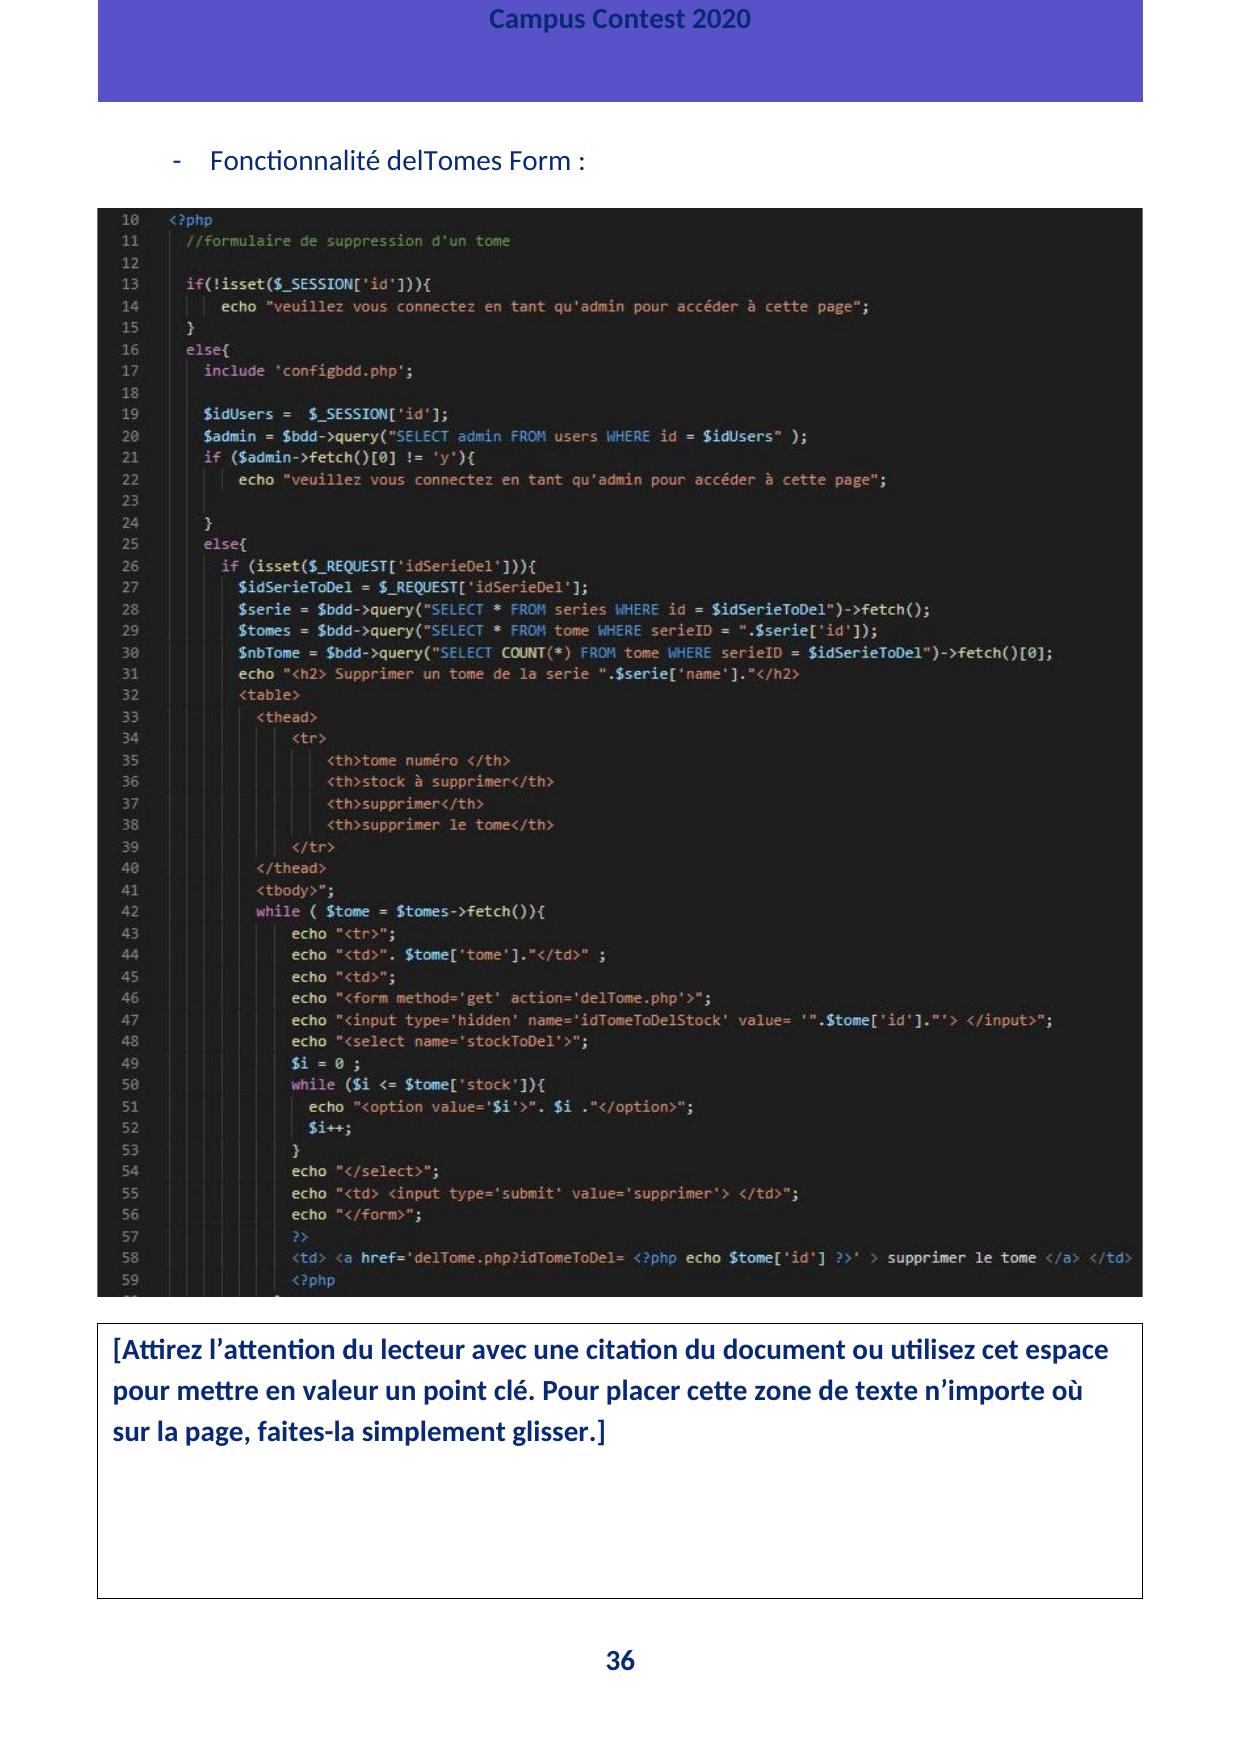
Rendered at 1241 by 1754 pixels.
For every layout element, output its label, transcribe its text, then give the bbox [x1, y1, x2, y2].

picture [97, 208, 1143, 1297]
list Fonctionnalité delTomes Form : [172, 142, 1143, 178]
